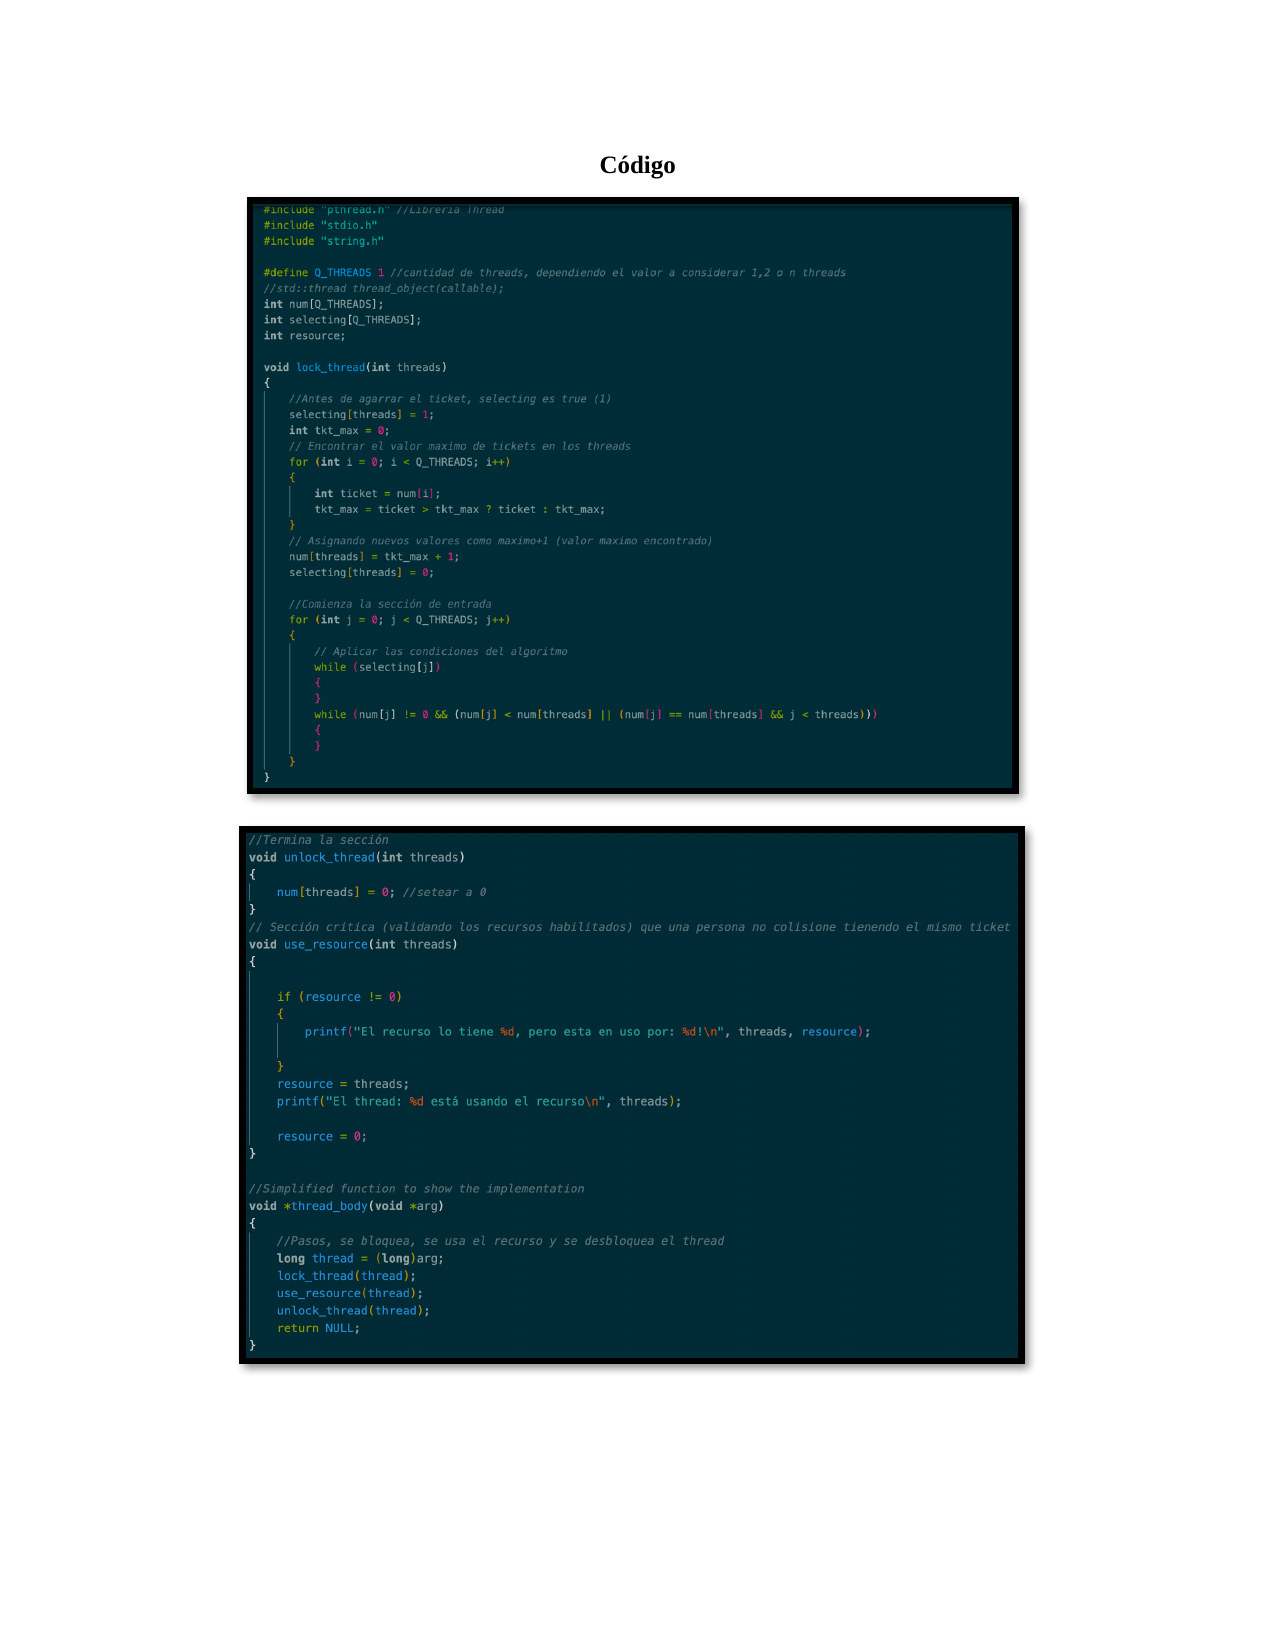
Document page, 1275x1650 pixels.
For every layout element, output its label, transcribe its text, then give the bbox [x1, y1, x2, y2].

picture [297, 271, 307, 276]
picture [316, 665, 326, 670]
picture [771, 711, 782, 718]
picture [541, 271, 552, 276]
picture [304, 221, 313, 228]
picture [436, 711, 447, 718]
picture [439, 458, 446, 465]
picture [253, 207, 1012, 213]
picture [316, 713, 326, 717]
picture [272, 269, 282, 276]
picture [305, 237, 313, 245]
text Código [150, 150, 1125, 179]
picture [335, 648, 343, 656]
picture [373, 366, 383, 371]
picture [316, 492, 326, 497]
picture [289, 1256, 296, 1262]
picture [335, 301, 344, 307]
